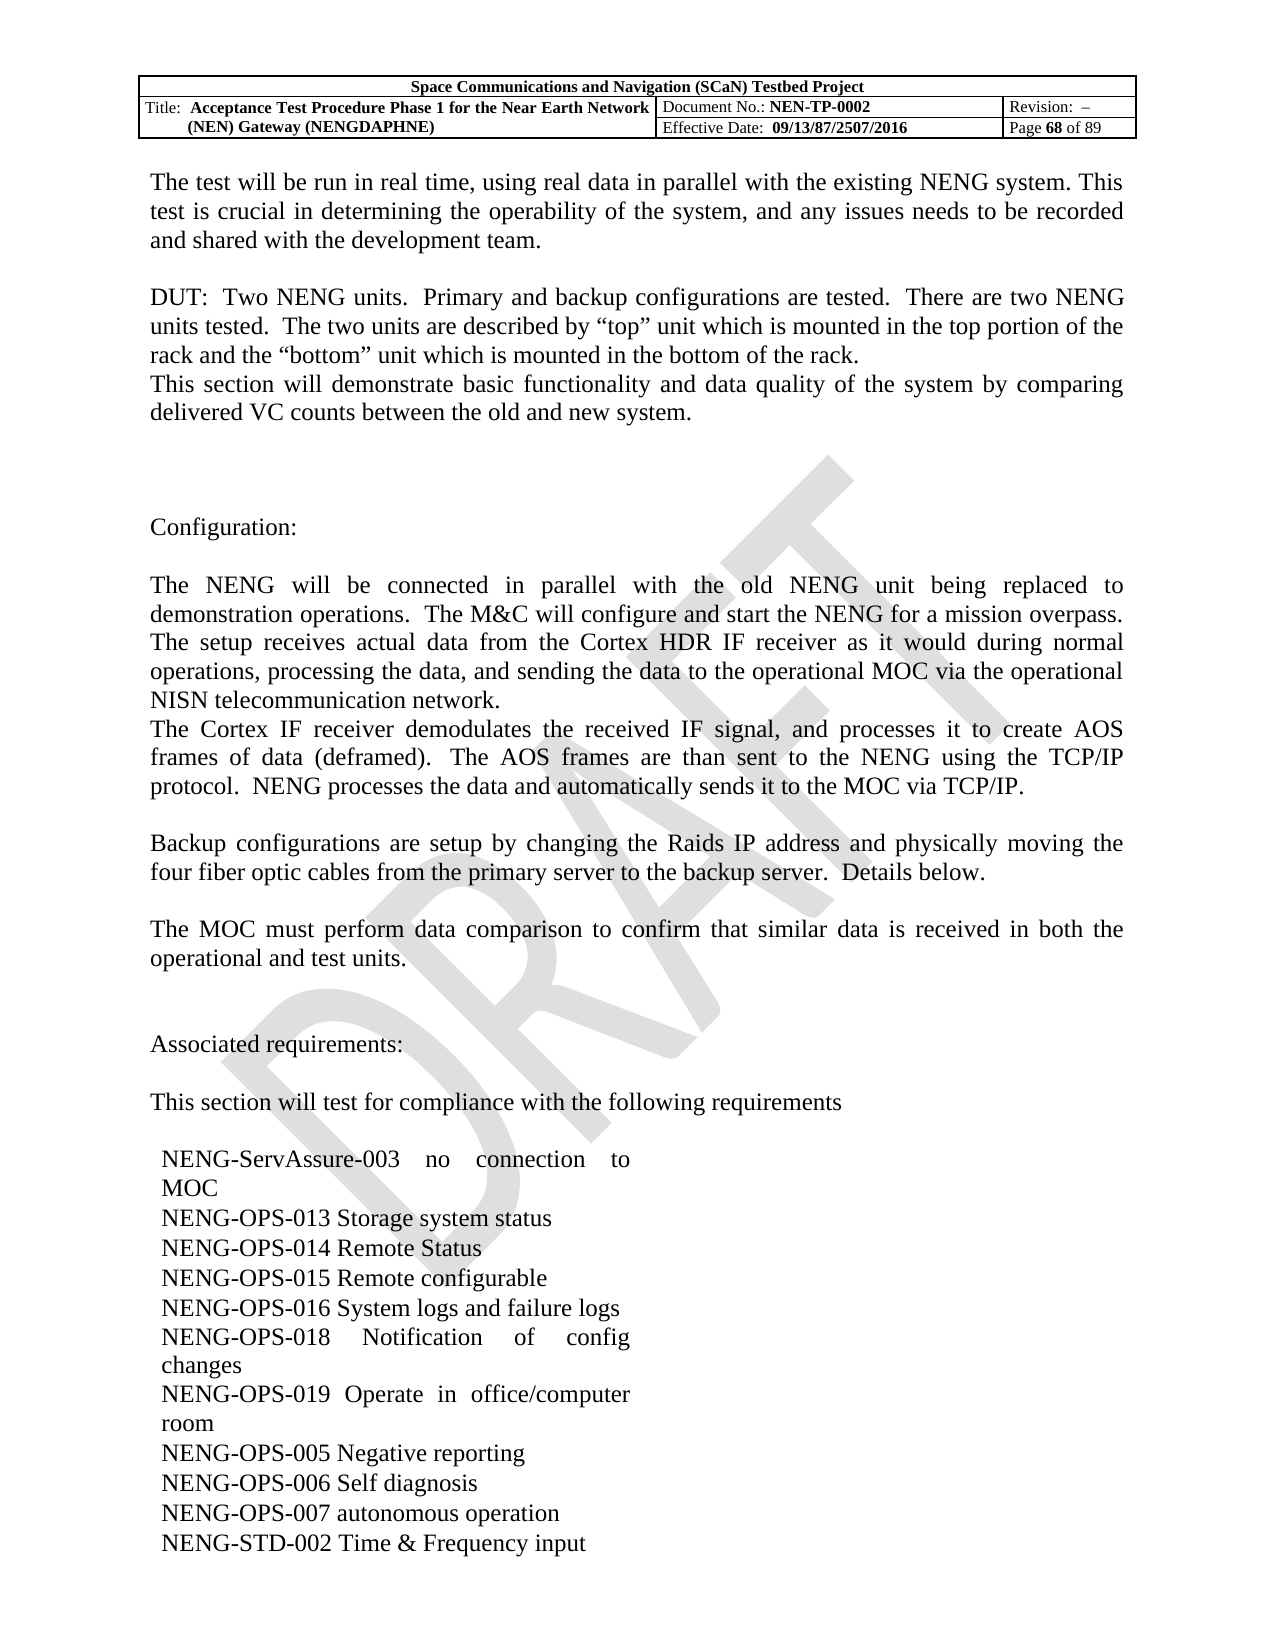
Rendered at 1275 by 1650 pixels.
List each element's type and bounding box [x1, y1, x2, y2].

table_cell [150, 1292, 642, 1322]
table_cell [150, 1232, 642, 1262]
table_header [150, 1144, 642, 1202]
table_cell [150, 1437, 642, 1467]
table_cell [150, 1379, 642, 1437]
table_cell [150, 1322, 642, 1379]
table_cell [150, 1527, 642, 1557]
table_cell [150, 1467, 642, 1497]
table_cell [150, 1262, 642, 1292]
table_cell [150, 1202, 642, 1232]
table_cell [150, 1497, 642, 1527]
